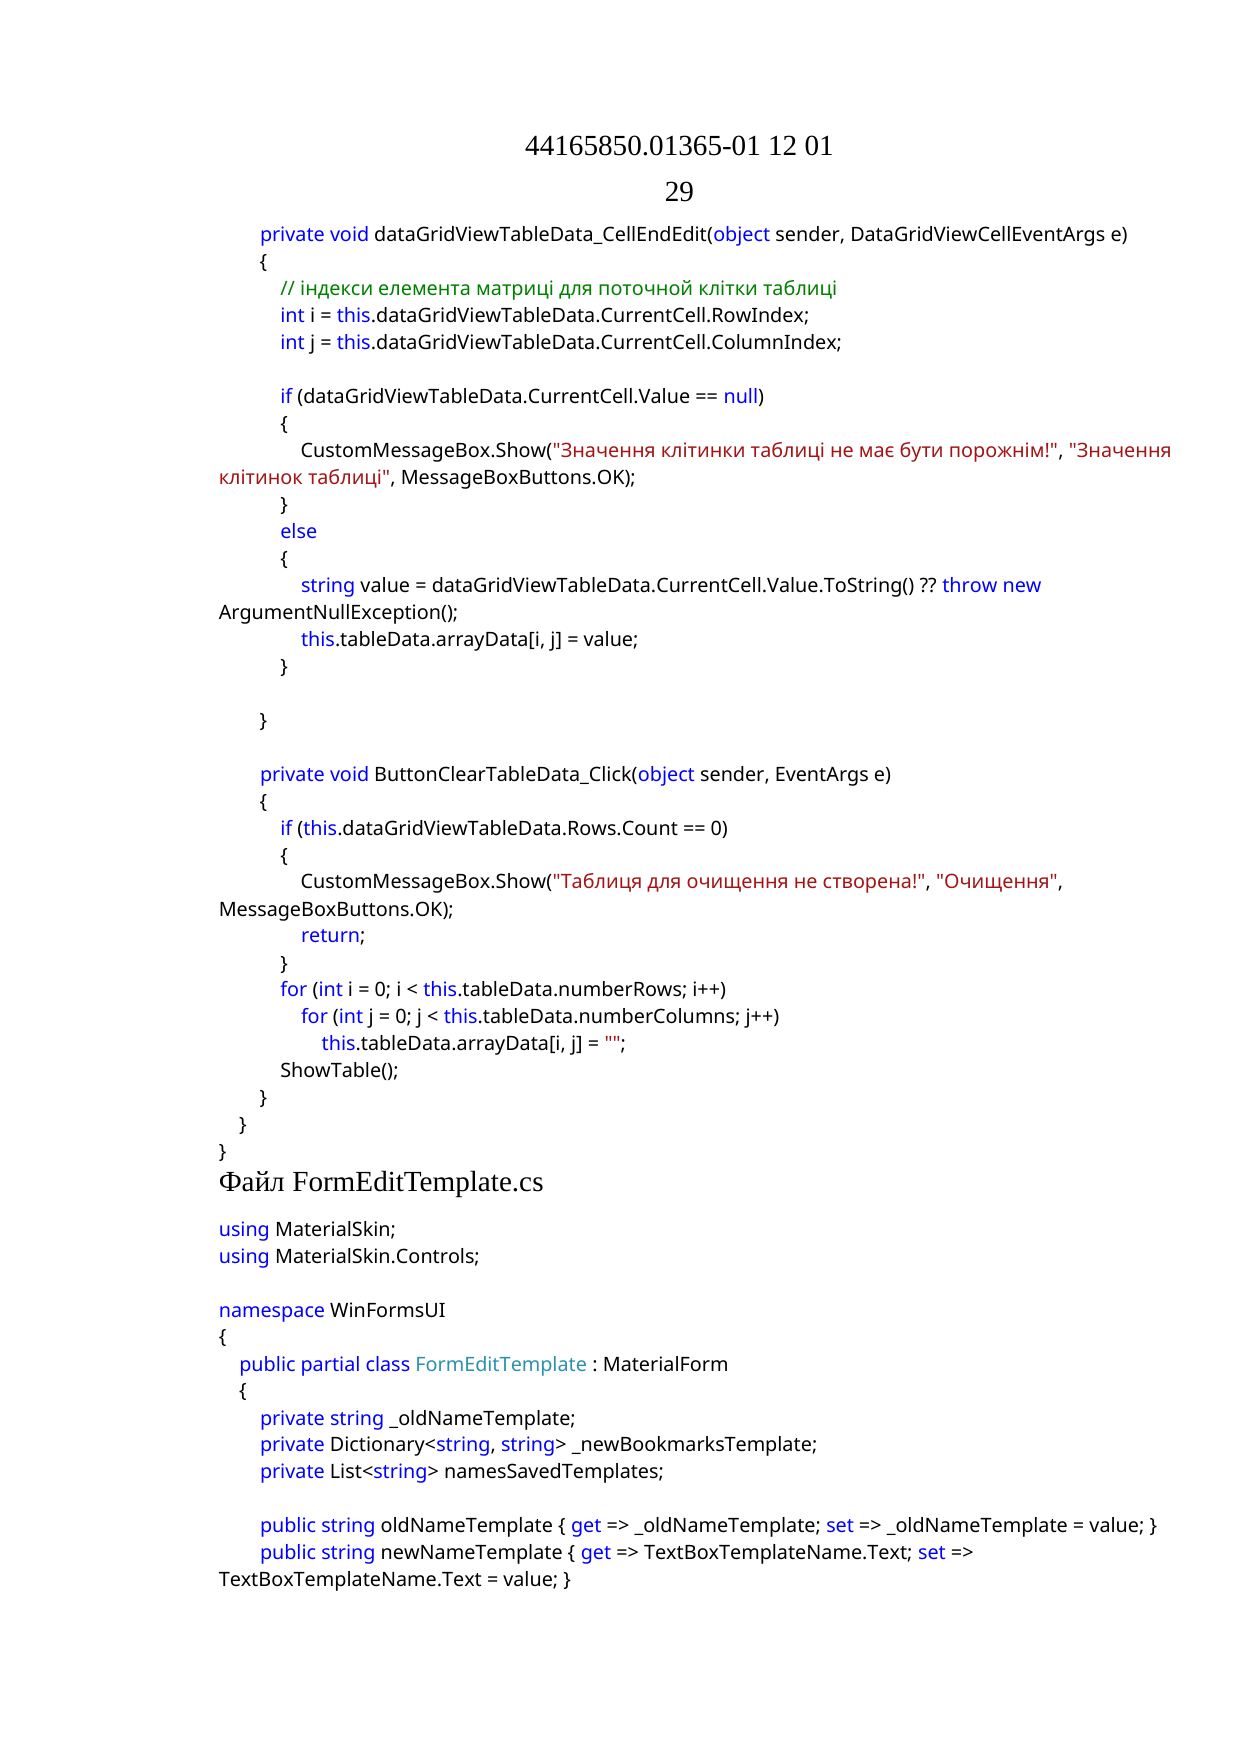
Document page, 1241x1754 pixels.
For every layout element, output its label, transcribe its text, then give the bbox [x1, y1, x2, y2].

text { [218, 787, 1181, 814]
text int i = this.dataGridViewTableData.CurrentCell.RowIndex; [218, 301, 1181, 328]
text { [218, 1377, 1181, 1404]
text 44165850.01365-01 12 01 [177, 128, 1181, 162]
text private string _oldNameTemplate; [218, 1404, 1181, 1431]
text } [218, 1111, 1181, 1138]
text this.tableData.arrayData[i, j] = value; [218, 625, 1181, 652]
text int j = this.dataGridViewTableData.CurrentCell.ColumnIndex; [218, 328, 1181, 355]
text ShowTable(); [218, 1057, 1181, 1084]
text private void dataGridViewTableData_CellEndEdit(object sender, DataGridViewCellEventArgs e) [218, 220, 1181, 247]
text else [218, 517, 1181, 544]
text private Dictionary<string, string> _newBookmarksTemplate; [218, 1431, 1181, 1458]
text if (dataGridViewTableData.CurrentCell.Value == null) [218, 382, 1181, 409]
text string value = dataGridViewTableData.CurrentCell.Value.ToString() ?? throw new ArgumentNullException(); [218, 571, 1181, 625]
text { [218, 247, 1181, 274]
text public partial class FormEditTemplate : MaterialForm [218, 1350, 1181, 1377]
text } [218, 652, 1181, 679]
text if (this.dataGridViewTableData.Rows.Count == 0) [218, 814, 1181, 841]
text { [218, 841, 1181, 868]
text } [218, 1084, 1181, 1111]
text { [218, 409, 1181, 436]
text // індекси елемента матриці для поточной клітки таблиці [218, 274, 1181, 301]
text using MaterialSkin.Controls; [218, 1242, 1181, 1269]
text 29 [177, 174, 1181, 208]
text Файл FormEditTemplate.cs [218, 1164, 1181, 1198]
text CustomMessageBox.Show("Значення клітинки таблиці не має бути порожнім!", "Значення клітинок таблиці", MessageBoxButtons.OK); [218, 436, 1181, 490]
text private void ButtonClearTableData_Click(object sender, EventArgs e) [218, 760, 1181, 787]
text using MaterialSkin; [218, 1215, 1181, 1242]
text { [218, 544, 1181, 571]
text } [218, 949, 1181, 976]
text this.tableData.arrayData[i, j] = ""; [218, 1030, 1181, 1057]
text public string oldNameTemplate { get => _oldNameTemplate; set => _oldNameTemplate = value; } [218, 1512, 1181, 1539]
text public string newNameTemplate { get => TextBoxTemplateName.Text; set => TextBoxTemplateName.Text = value; } [218, 1539, 1181, 1593]
text } [218, 490, 1181, 517]
text for (int i = 0; i < this.tableData.numberRows; i++) [218, 976, 1181, 1003]
text namespace WinFormsUI [218, 1296, 1181, 1323]
text private List<string> namesSavedTemplates; [218, 1458, 1181, 1485]
text } [218, 1138, 1181, 1164]
text { [218, 1323, 1181, 1350]
text CustomMessageBox.Show("Таблиця для очищення не створена!", "Очищення", MessageBoxButtons.OK); [218, 868, 1181, 922]
text } [218, 706, 1181, 733]
text return; [218, 922, 1181, 949]
text for (int j = 0; j < this.tableData.numberColumns; j++) [218, 1003, 1181, 1030]
